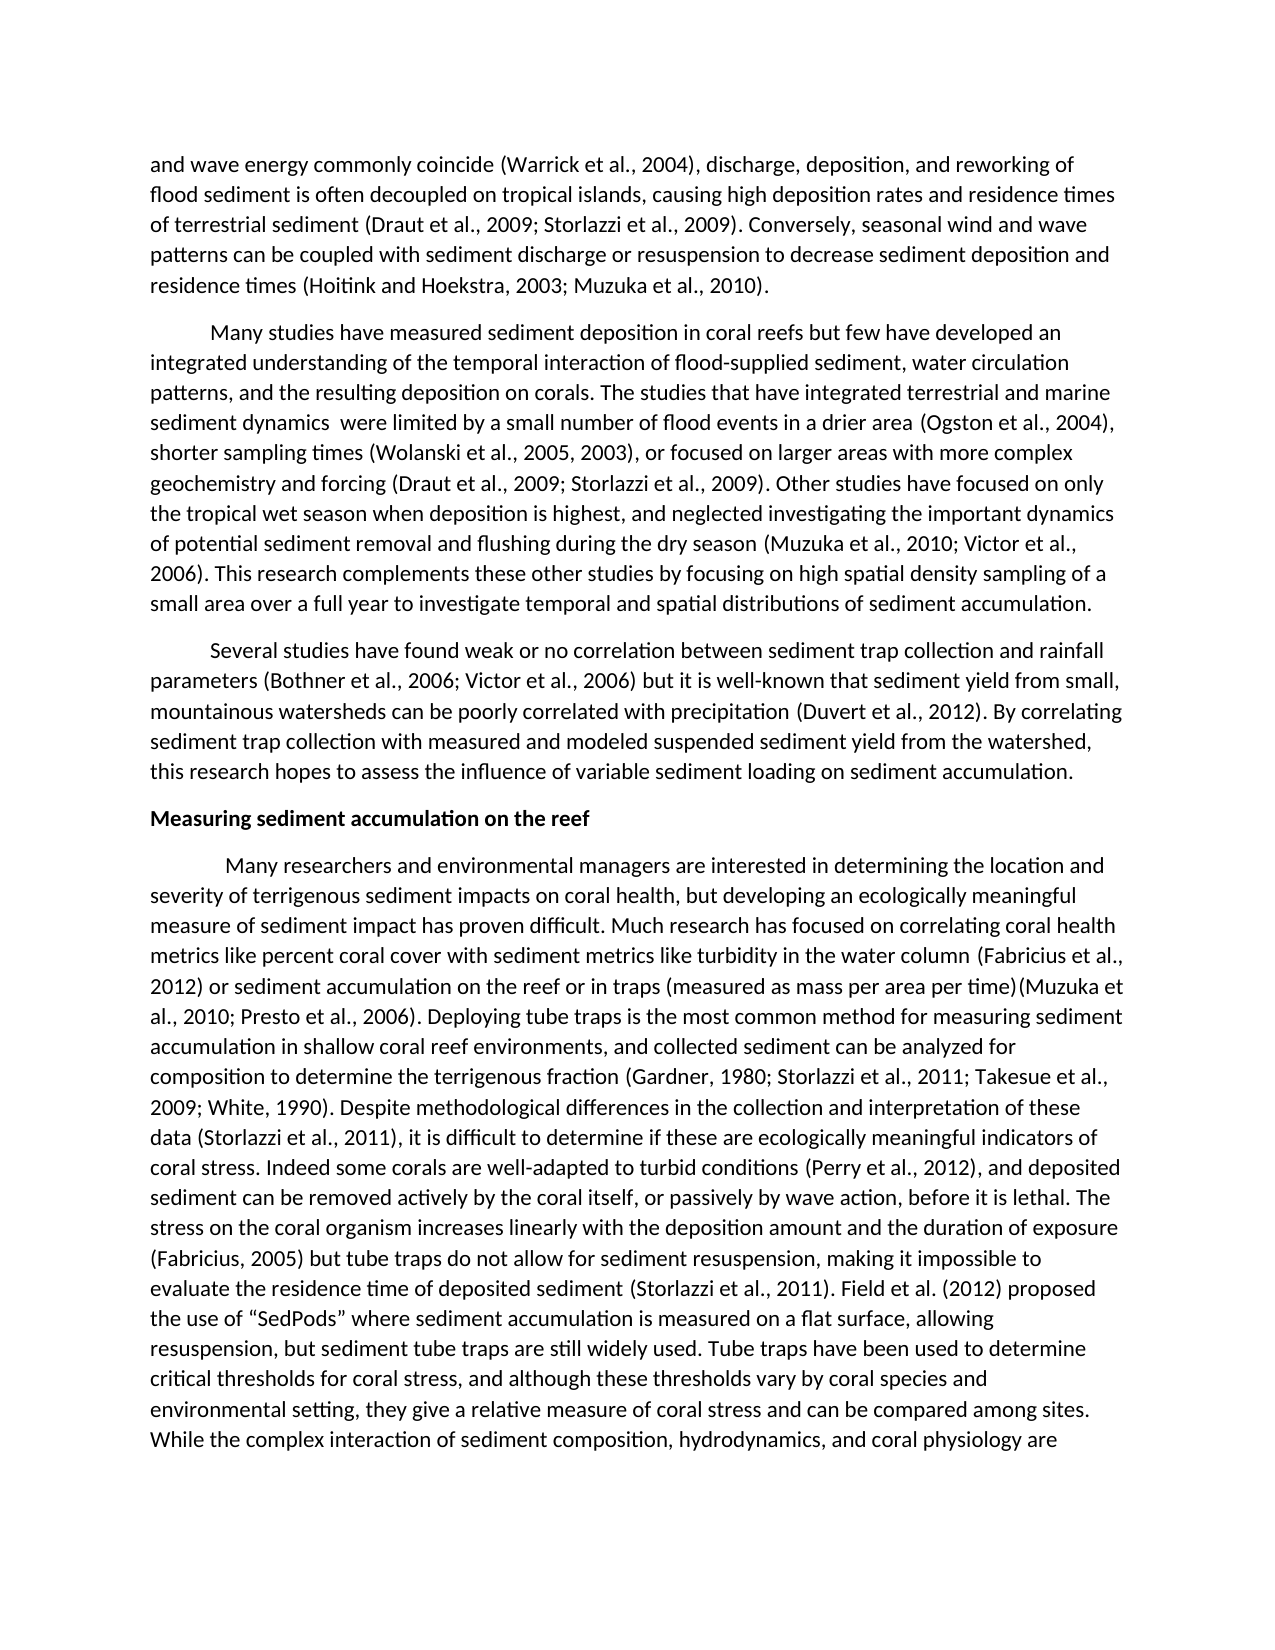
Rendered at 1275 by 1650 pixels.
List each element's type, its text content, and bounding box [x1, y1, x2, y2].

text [150, 851, 1125, 1453]
text Several studies have found weak or no correlation between sediment trap collection and rainfall parameters (Bothner et al., 2006; Victor et al., 2006) but it is well-known that sediment yield from small, mountainous watersheds can be poorly correlated with precipitation (Duvert et al., 2012). By correlating sediment trap collection with measured and modeled suspended sediment yield from the watershed, this research hopes to assess the influence of variable sediment loading on sediment accumulation. [150, 636, 1125, 785]
text Many studies have measured sediment deposition in coral reefs but few have developed an integrated understanding of the temporal interaction of flood-supplied sediment, water circulation patterns, and the resulting deposition on corals. The studies that have integrated terrestrial and marine sediment dynamics were limited by a small number of flood events in a drier area (Ogston et al., 2004), shorter sampling times (Wolanski et al., 2005, 2003), or focused on larger areas with more complex geochemistry and forcing (Draut et al., 2009; Storlazzi et al., 2009). Other studies have focused on only the tropical wet season when deposition is highest, and neglected investigating the important dynamics of potential sediment removal and flushing during the dry season (Muzuka et al., 2010; Victor et al., 2006). This research complements these other studies by focusing on high spatial density sampling of a small area over a full year to investigate temporal and spatial distributions of sediment accumulation. [150, 318, 1125, 618]
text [150, 150, 1125, 299]
text Measuring sediment accumulation on the reef [150, 804, 1125, 832]
